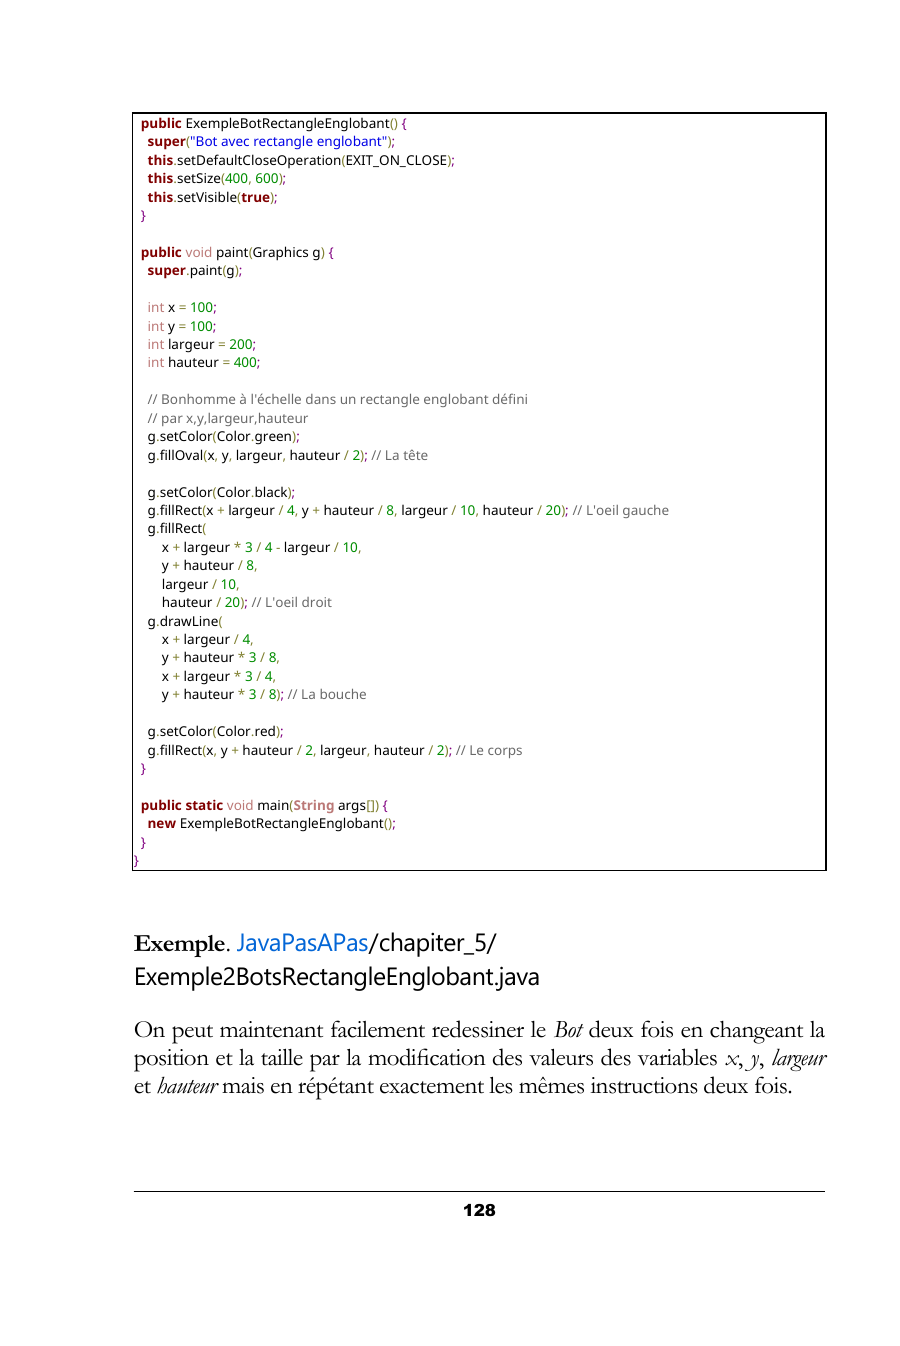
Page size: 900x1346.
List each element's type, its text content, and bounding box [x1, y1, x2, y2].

text this.setSize(400, 600); [133, 169, 825, 187]
text int y = 100; [133, 317, 825, 335]
text On peut maintenant facilement redessiner le Bot deux fois en changeant la position et la taille par la modification des valeurs des variables x, y, largeur et hauteur mais en répétant exactement les mêmes instructions deux fois. [133, 1016, 825, 1101]
text this.setDefaultCloseOperation(EXIT_ON_CLOSE); [133, 151, 825, 169]
text g.drawLine( [133, 612, 825, 630]
text x + largeur * 3 / 4 - largeur / 10, [133, 538, 825, 556]
text Exemple. JavaPasAPas/chapiter_5/ [133, 924, 825, 958]
text hauteur / 20); // L'oeil droit [133, 593, 825, 612]
text y + hauteur * 3 / 8, [133, 648, 825, 667]
text g.setColor(Color.black); [133, 482, 825, 501]
text g.fillRect( [133, 519, 825, 538]
text g.setColor(Color.red); [133, 722, 825, 741]
text int x = 100; [133, 298, 825, 317]
text new ExempleBotRectangleEnglobant(); [133, 814, 825, 833]
text public ExempleBotRectangleEnglobant() { [133, 114, 825, 132]
text g.fillRect(x + largeur / 4, y + hauteur / 8, largeur / 10, hauteur / 20); // L'oeil gauche [133, 501, 825, 519]
text x + largeur / 4, [133, 630, 825, 648]
text // Bonhomme à l'échelle dans un rectangle englobant défini [133, 390, 825, 409]
text y + hauteur / 8, [133, 556, 825, 575]
text g.fillRect(x, y + hauteur / 2, largeur, hauteur / 2); // Le corps [133, 741, 825, 759]
text g.setColor(Color.green); [133, 427, 825, 446]
text } [133, 850, 825, 870]
text int largeur = 200; [133, 335, 825, 353]
text int hauteur = 400; [133, 353, 825, 372]
text } [133, 759, 825, 777]
text x + largeur * 3 / 4, [133, 667, 825, 685]
text y + hauteur * 3 / 8); // La bouche [133, 685, 825, 704]
text super.paint(g); [133, 261, 825, 280]
text public void paint(Graphics g) { [133, 243, 825, 261]
text } [133, 206, 825, 224]
text this.setVisible(true); [133, 187, 825, 206]
text super("Bot avec rectangle englobant"); [133, 132, 825, 151]
text public static void main(String args[]) { [133, 796, 825, 814]
text } [133, 833, 825, 850]
text Exemple2BotsRectangleEnglobant.java [133, 958, 825, 991]
text largeur / 10, [133, 575, 825, 593]
text g.fillOval(x, y, largeur, hauteur / 2); // La tête [133, 446, 825, 464]
text // par x,y,largeur,hauteur [133, 409, 825, 427]
